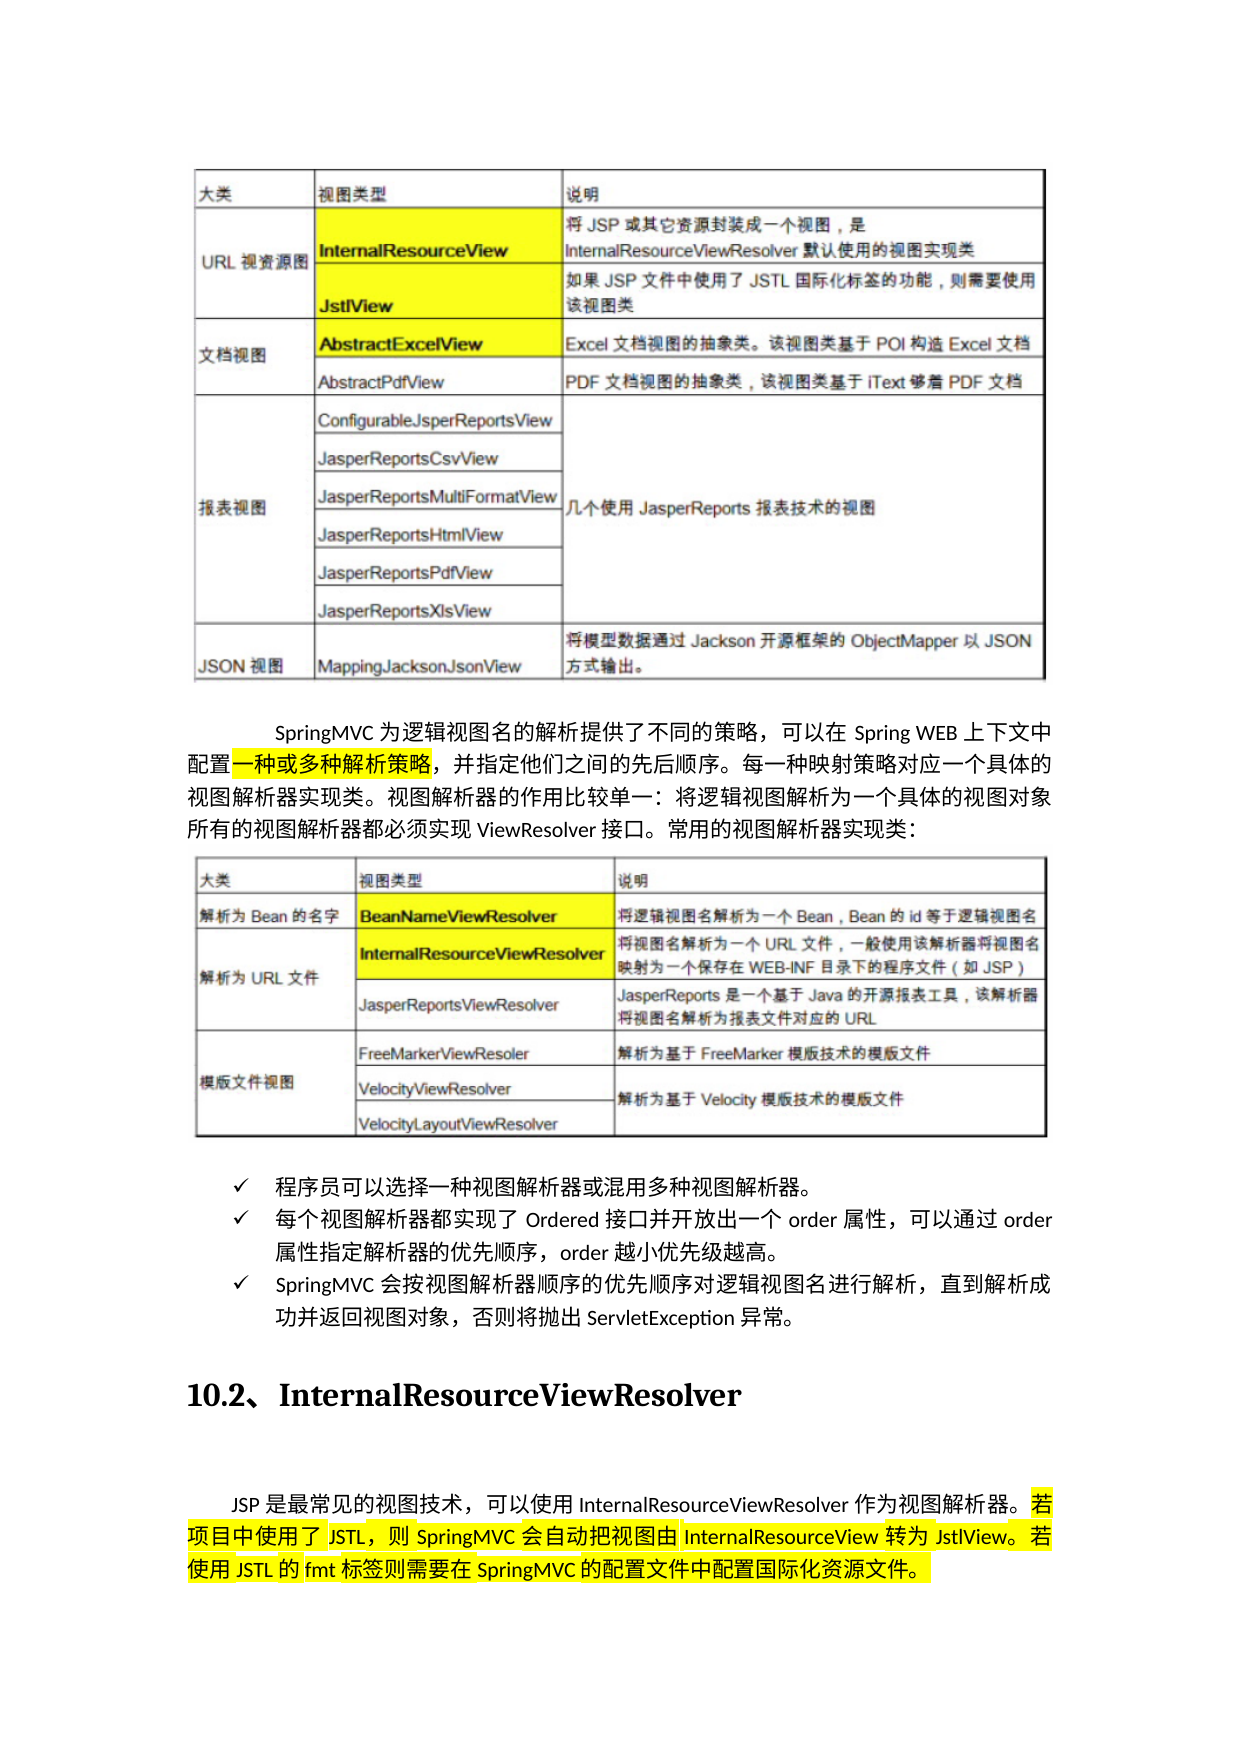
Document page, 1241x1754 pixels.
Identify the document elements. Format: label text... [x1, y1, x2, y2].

list SpringMVC 会按视图解析器顺序的优先顺序对逻辑视图名进行解析，直到解析成功并返回视图对象，否则将抛出 ServletException 异常。 [232, 1267, 1053, 1332]
text JSP 是最常见的视图技术，可以使用InternalResourceViewResolver 作为视图解析器。若项目中使用了 JSTL，则 SpringMVC 会自动把视图由InternalResourceView 转为 JstlView。若使用 JSTL 的 fmt 标签则需要在 SpringMVC 的配置文件中配置国际化资源文件。 [187, 1486, 1053, 1584]
list 每个视图解析器都实现了 Ordered 接口并开放出一个 order 属性，可以通过 order 属性指定解析器的优先顺序，order 越小优先级越高。 [232, 1202, 1053, 1267]
picture [187, 844, 1053, 1143]
text SpringMVC 为逻辑视图名的解析提供了不同的策略，可以在 Spring WEB 上下文中配置一种或多种解析策略，并指定他们之间的先后顺序。每一种映射策略对应一个具体的视图解析器实现类。视图解析器的作用比较单一：将逻辑视图解析为一个具体的视图对象。所有的视图解析器都必须实现 ViewResolver 接口。常用的视图解析器实现类： [187, 714, 1053, 844]
subtitle 10.2、InternalResourceViewResolver [187, 1359, 1053, 1424]
picture [187, 162, 1053, 685]
list 程序员可以选择一种视图解析器或混用多种视图解析器。 [232, 1169, 1053, 1202]
